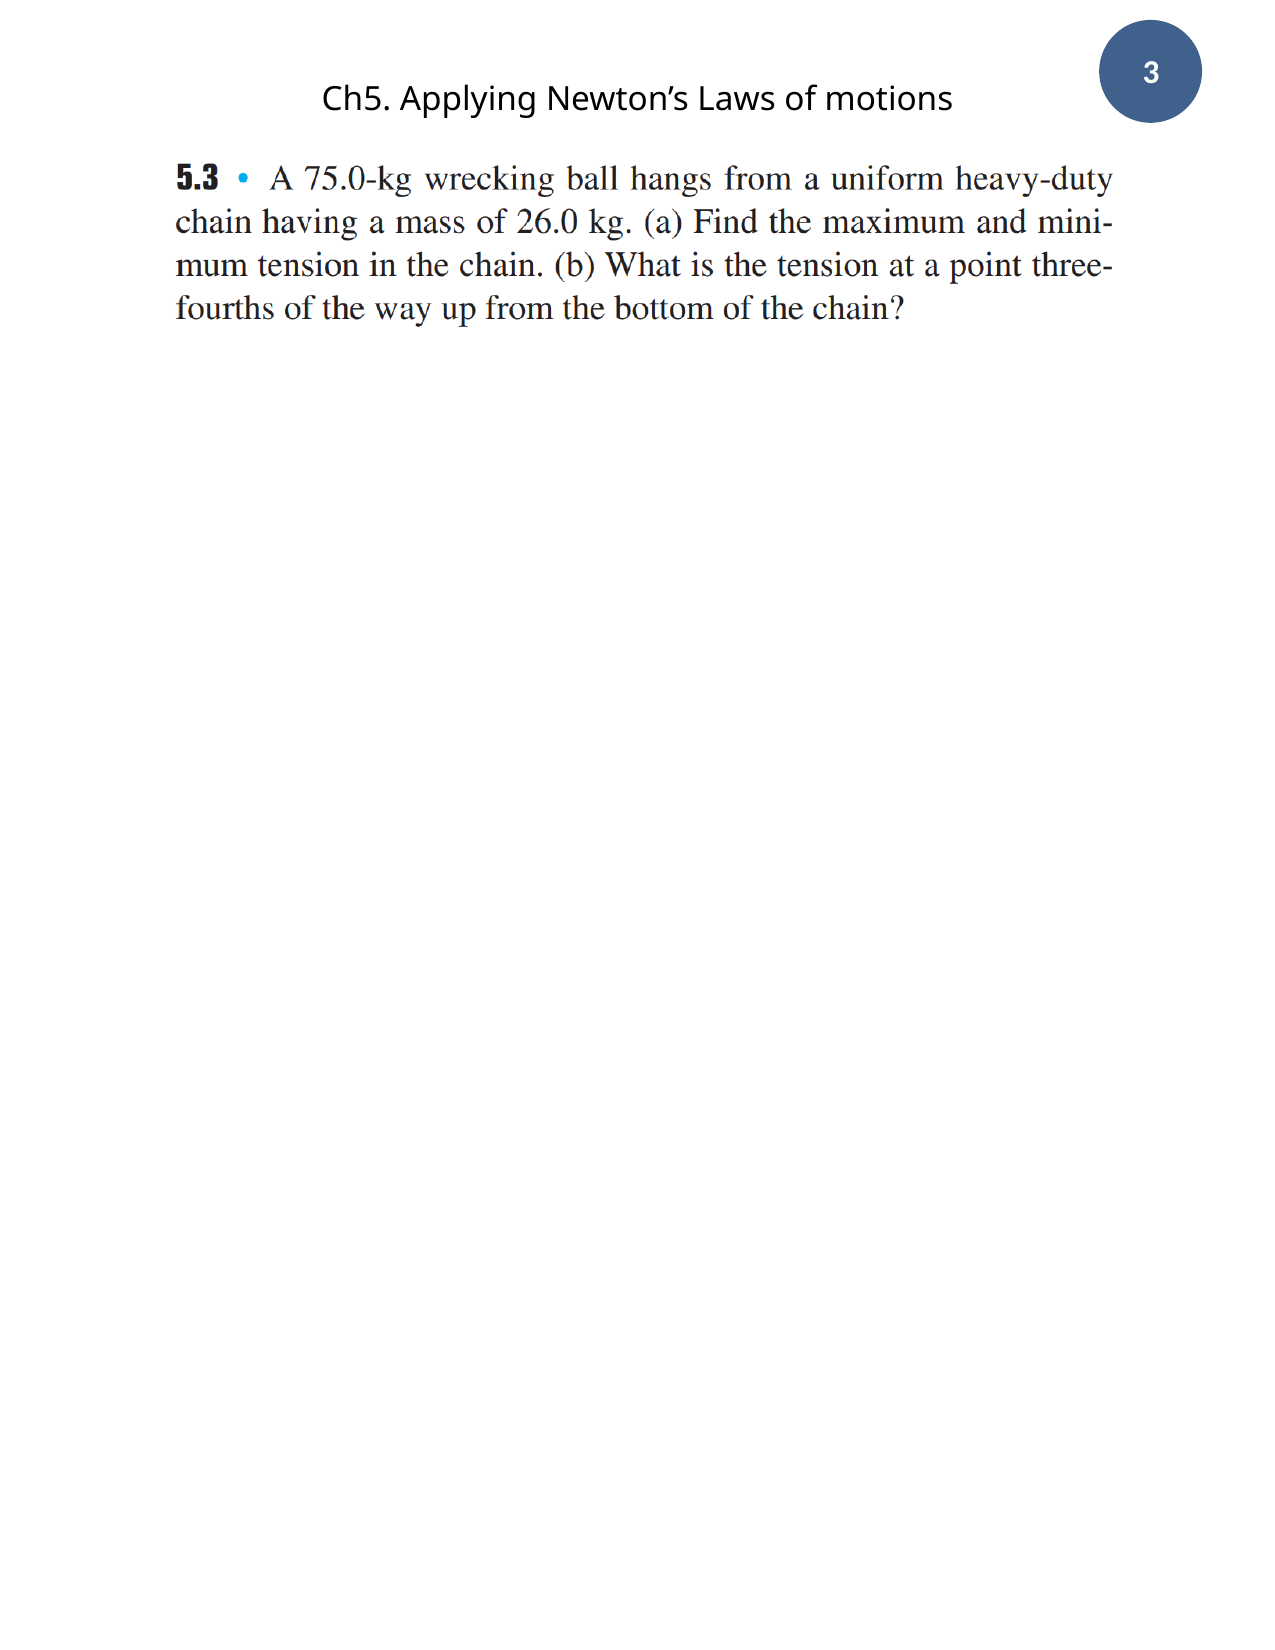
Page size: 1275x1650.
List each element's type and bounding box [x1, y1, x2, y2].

picture [150, 150, 1125, 329]
